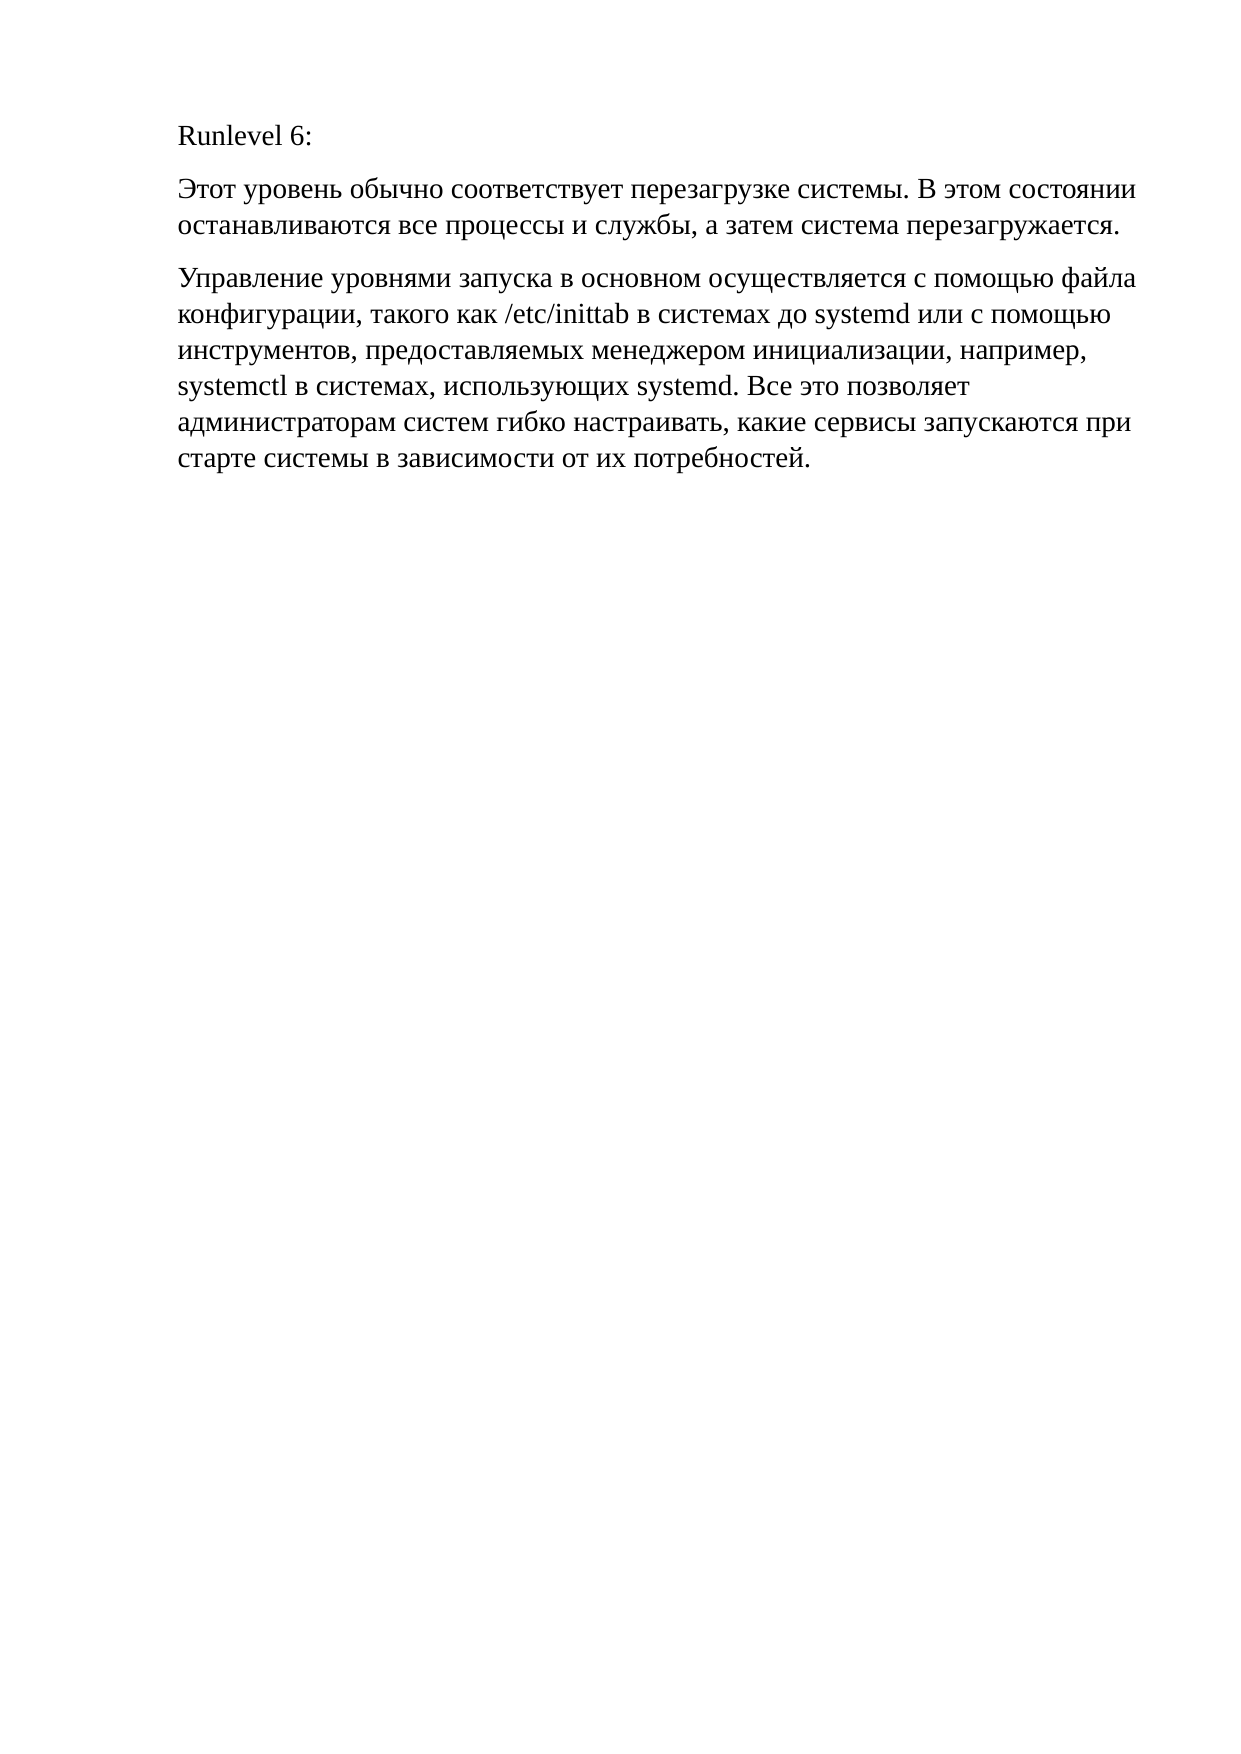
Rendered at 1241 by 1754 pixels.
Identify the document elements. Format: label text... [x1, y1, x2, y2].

text Этот уровень обычно соответствует перезагрузке системы. В этом состоянии останавливаются все процессы и службы, а затем система перезагружается. [177, 171, 1152, 241]
text Runlevel 6: [177, 118, 1152, 152]
text Управление уровнями запуска в основном осуществляется с помощью файла конфигурации, такого как /etc/inittab в системах до systemd или с помощью инструментов, предоставляемых менеджером инициализации, например, systemctl в системах, использующих systemd. Все это позволяет администраторам систем гибко настраивать, какие сервисы запускаются при старте системы в зависимости от их потребностей. [177, 260, 1152, 474]
